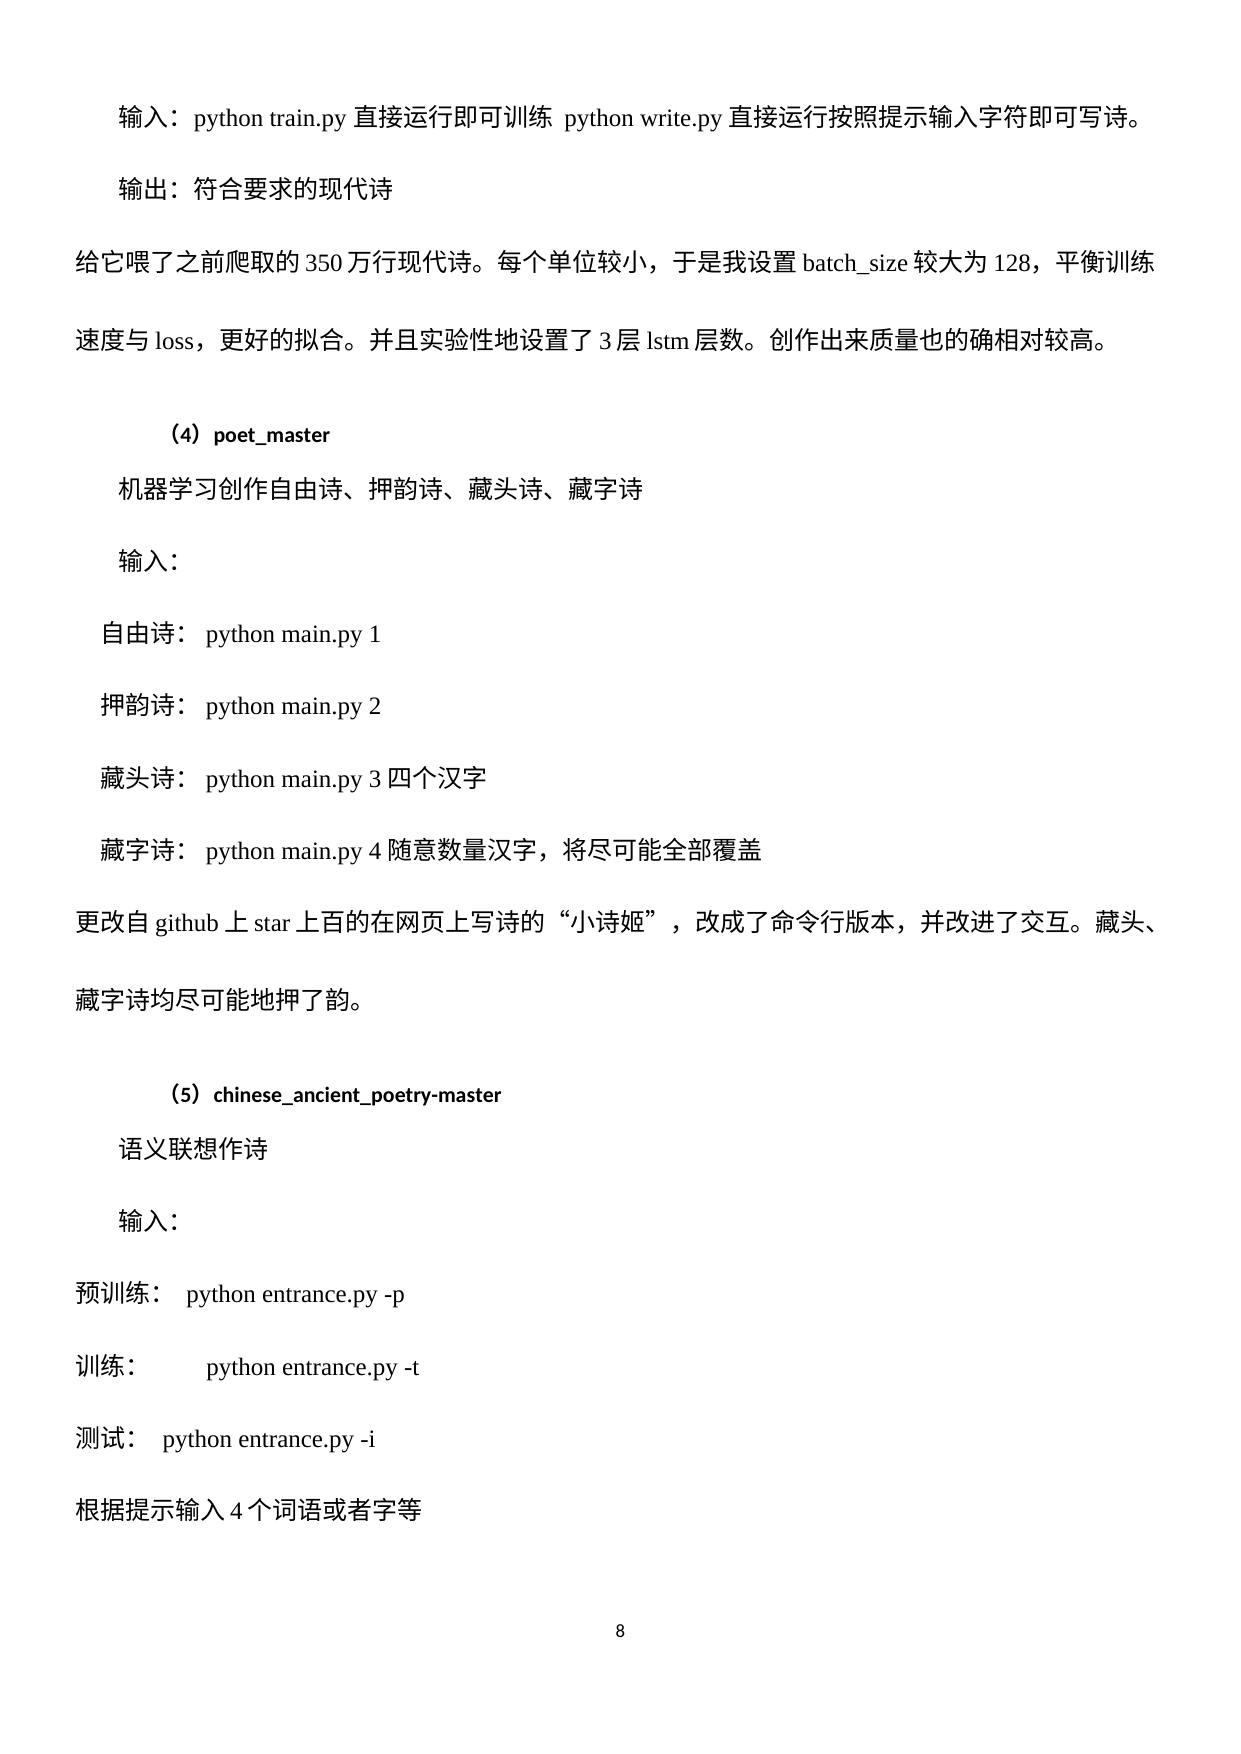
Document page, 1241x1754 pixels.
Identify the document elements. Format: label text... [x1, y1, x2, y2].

text 预训练： python entrance.py -p [75, 1259, 1165, 1324]
text 测试： python entrance.py -i [75, 1404, 1165, 1469]
text 输入： [75, 1187, 1165, 1252]
subtitle （5）chinese_ancient_poetry-master [158, 1076, 1165, 1109]
text 给它喂了之前爬取的350万行现代诗。每个单位较小，于是我设置batch_size较大为128，平衡训练速度与loss，更好的拟合。并且实验性地设置了3层lstm层数。创作出来质量也的确相对较高。 [75, 228, 1165, 371]
text 根据提示输入4个词语或者字等 [75, 1476, 1165, 1541]
text 输入：python train.py 直接运行即可训练 python write.py 直接运行按照提示输入字符即可写诗。 [75, 83, 1165, 148]
text 自由诗： python main.py 1 [75, 599, 1165, 664]
text 输入： [75, 527, 1165, 592]
subtitle （4）poet_master [158, 416, 1165, 449]
text 藏头诗： python main.py 3 四个汉字 [75, 744, 1165, 809]
text 藏字诗： python main.py 4 随意数量汉字，将尽可能全部覆盖 [75, 816, 1165, 881]
text 机器学习创作自由诗、押韵诗、藏头诗、藏字诗 [75, 455, 1165, 520]
text 更改自github上star上百的在网页上写诗的“小诗姬”，改成了命令行版本，并改进了交互。藏头、藏字诗均尽可能地押了韵。 [75, 888, 1165, 1031]
text 训练： python entrance.py -t [75, 1332, 1165, 1397]
text 语义联想作诗 [75, 1115, 1165, 1180]
text 押韵诗： python main.py 2 [75, 671, 1165, 736]
text 输出：符合要求的现代诗 [75, 156, 1165, 221]
